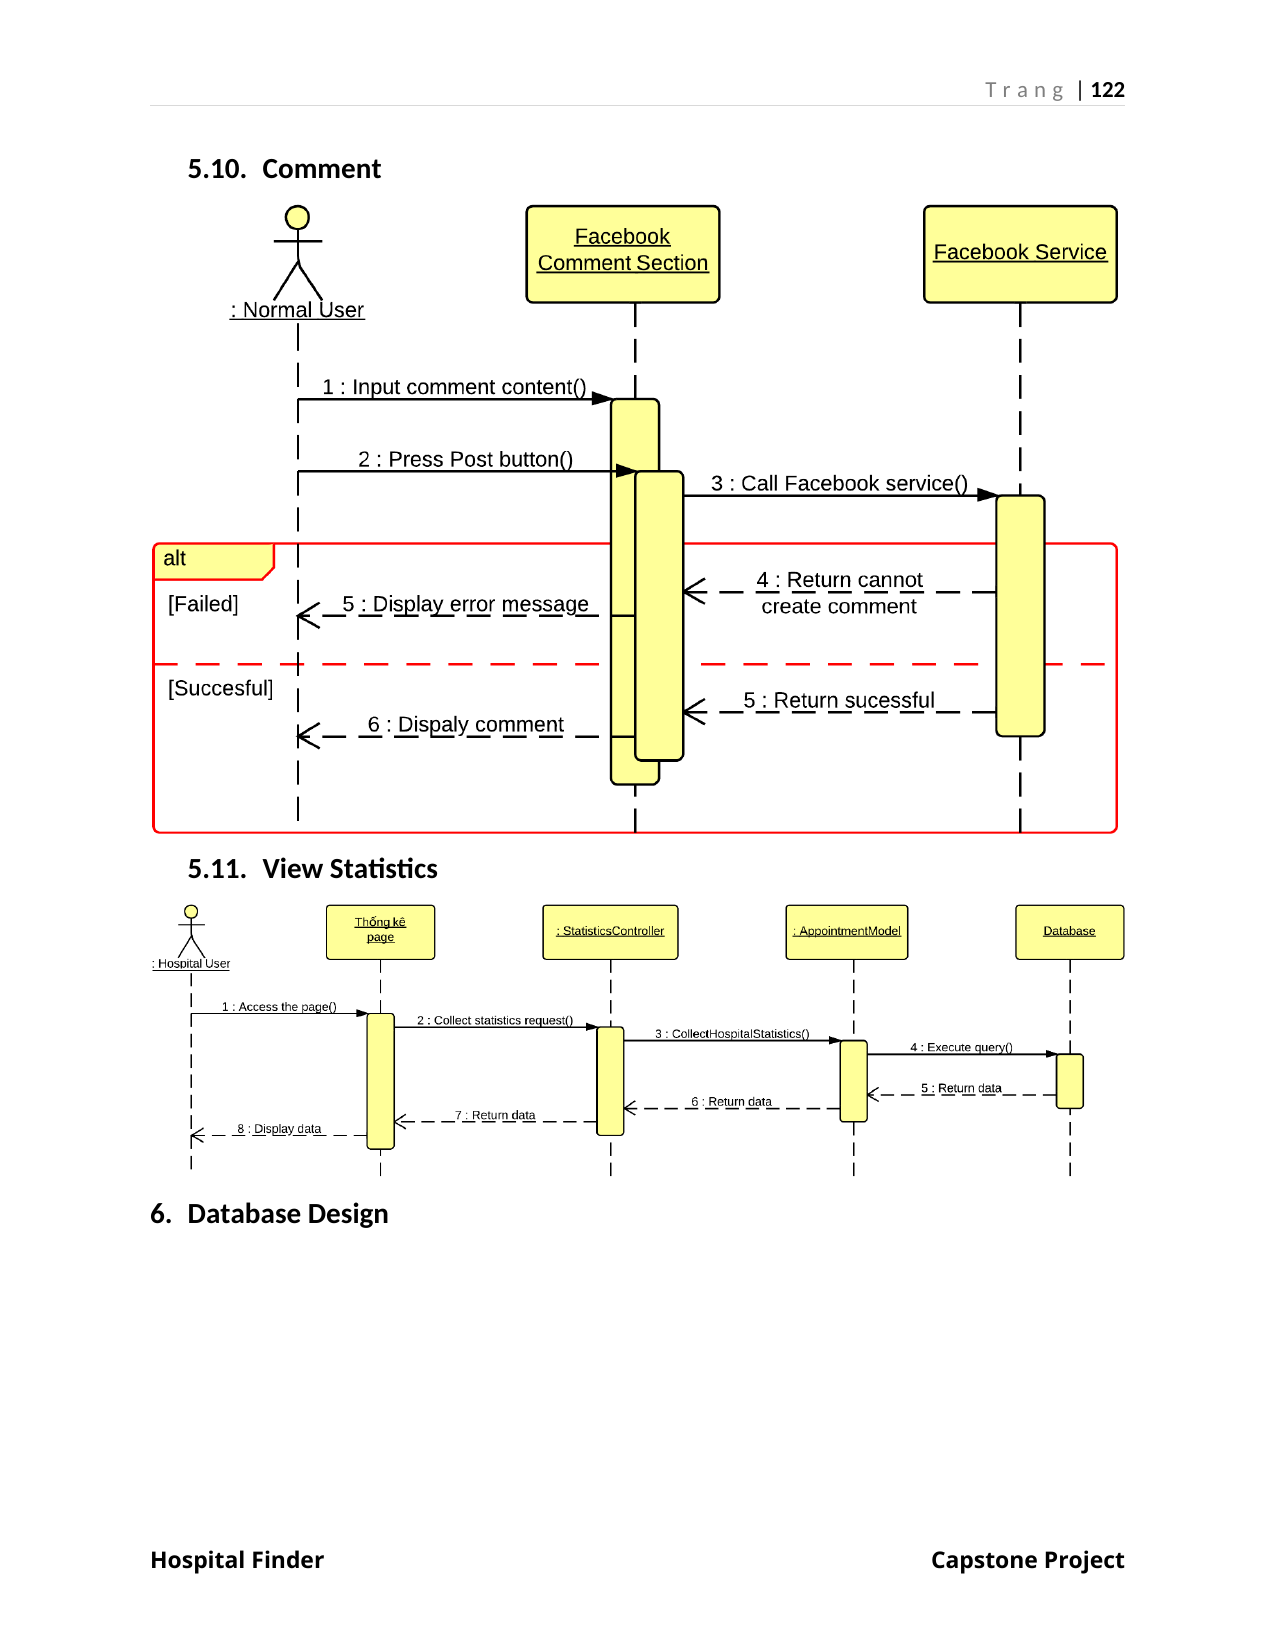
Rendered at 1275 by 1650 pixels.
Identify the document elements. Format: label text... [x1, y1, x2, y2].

list Comment [187, 150, 1125, 186]
picture [150, 203, 1125, 834]
picture [150, 903, 1125, 1179]
list View Statistics [187, 850, 1125, 886]
list Database Design [150, 1195, 1125, 1231]
